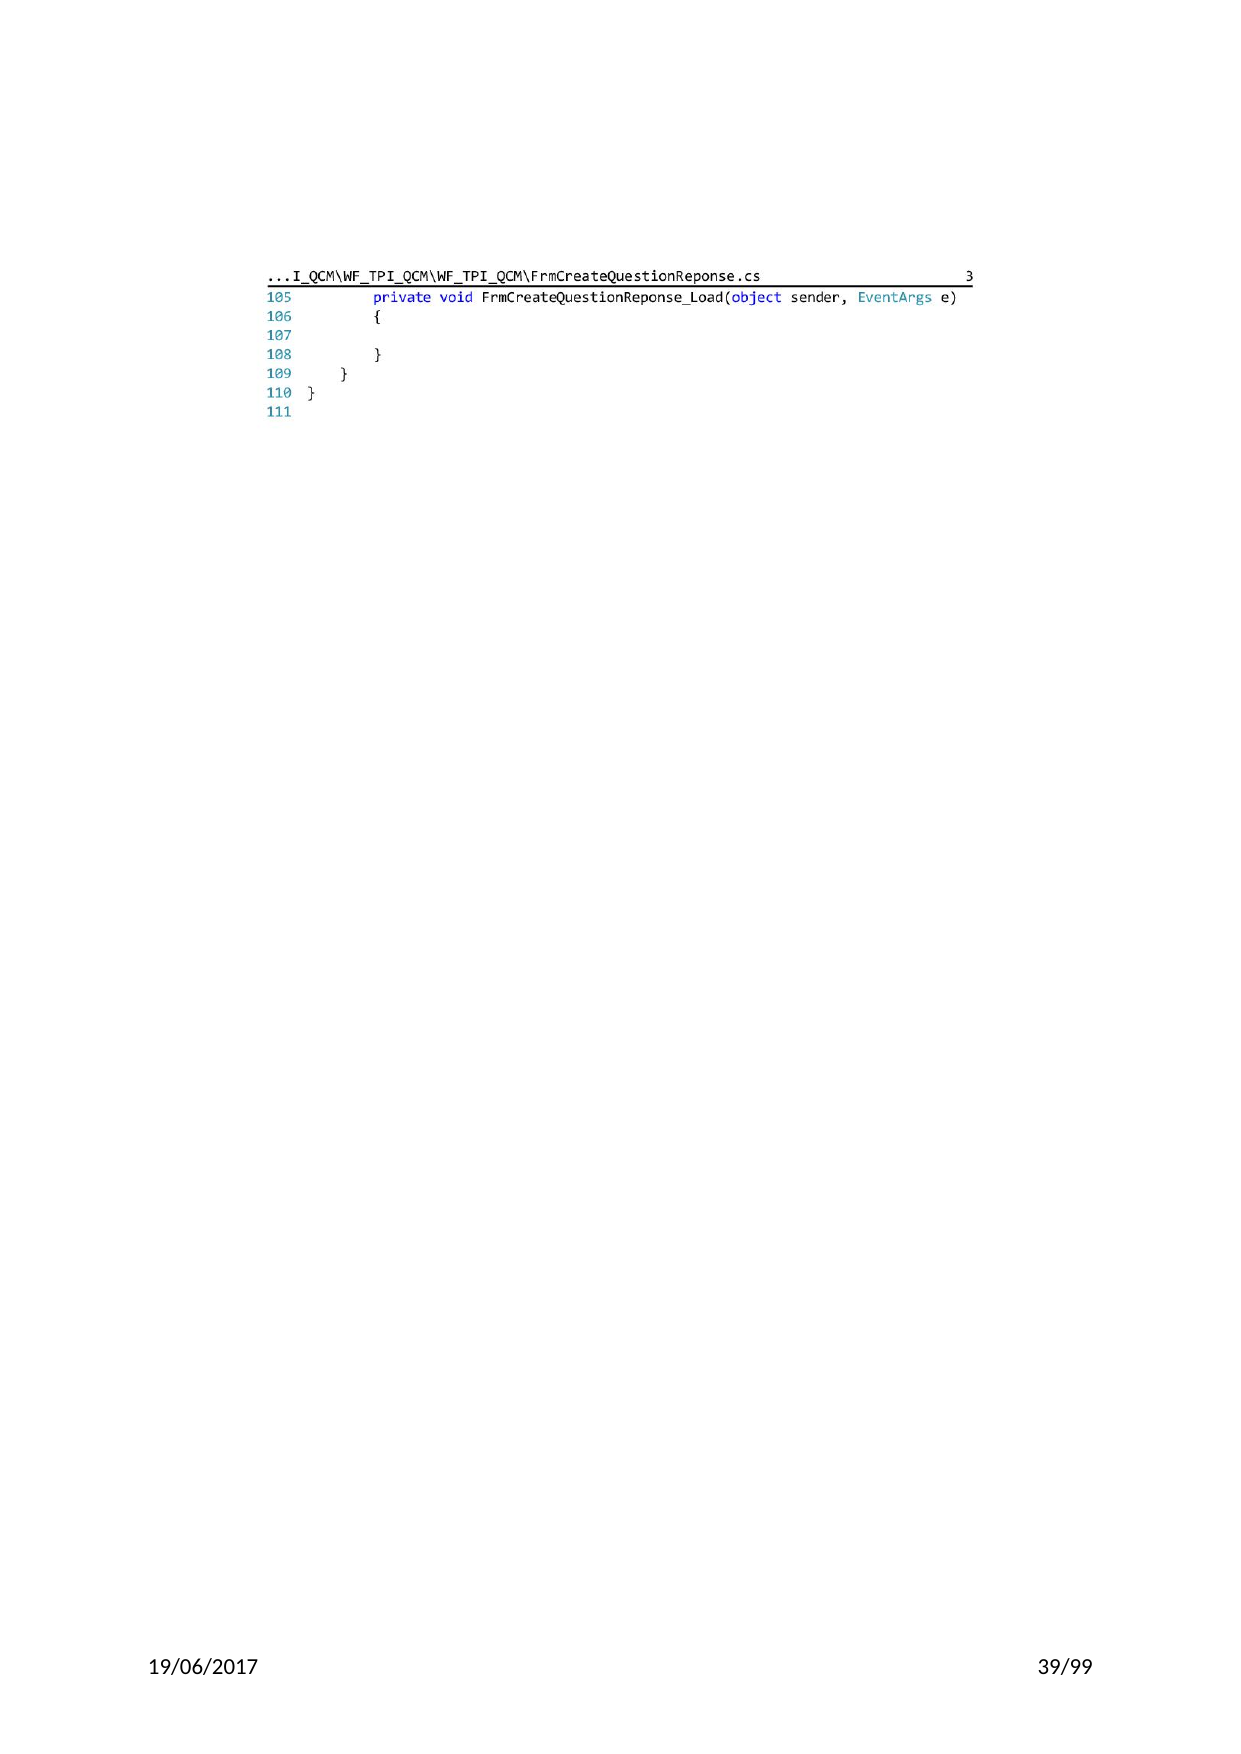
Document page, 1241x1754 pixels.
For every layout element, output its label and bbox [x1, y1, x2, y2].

picture [147, 147, 1093, 1484]
